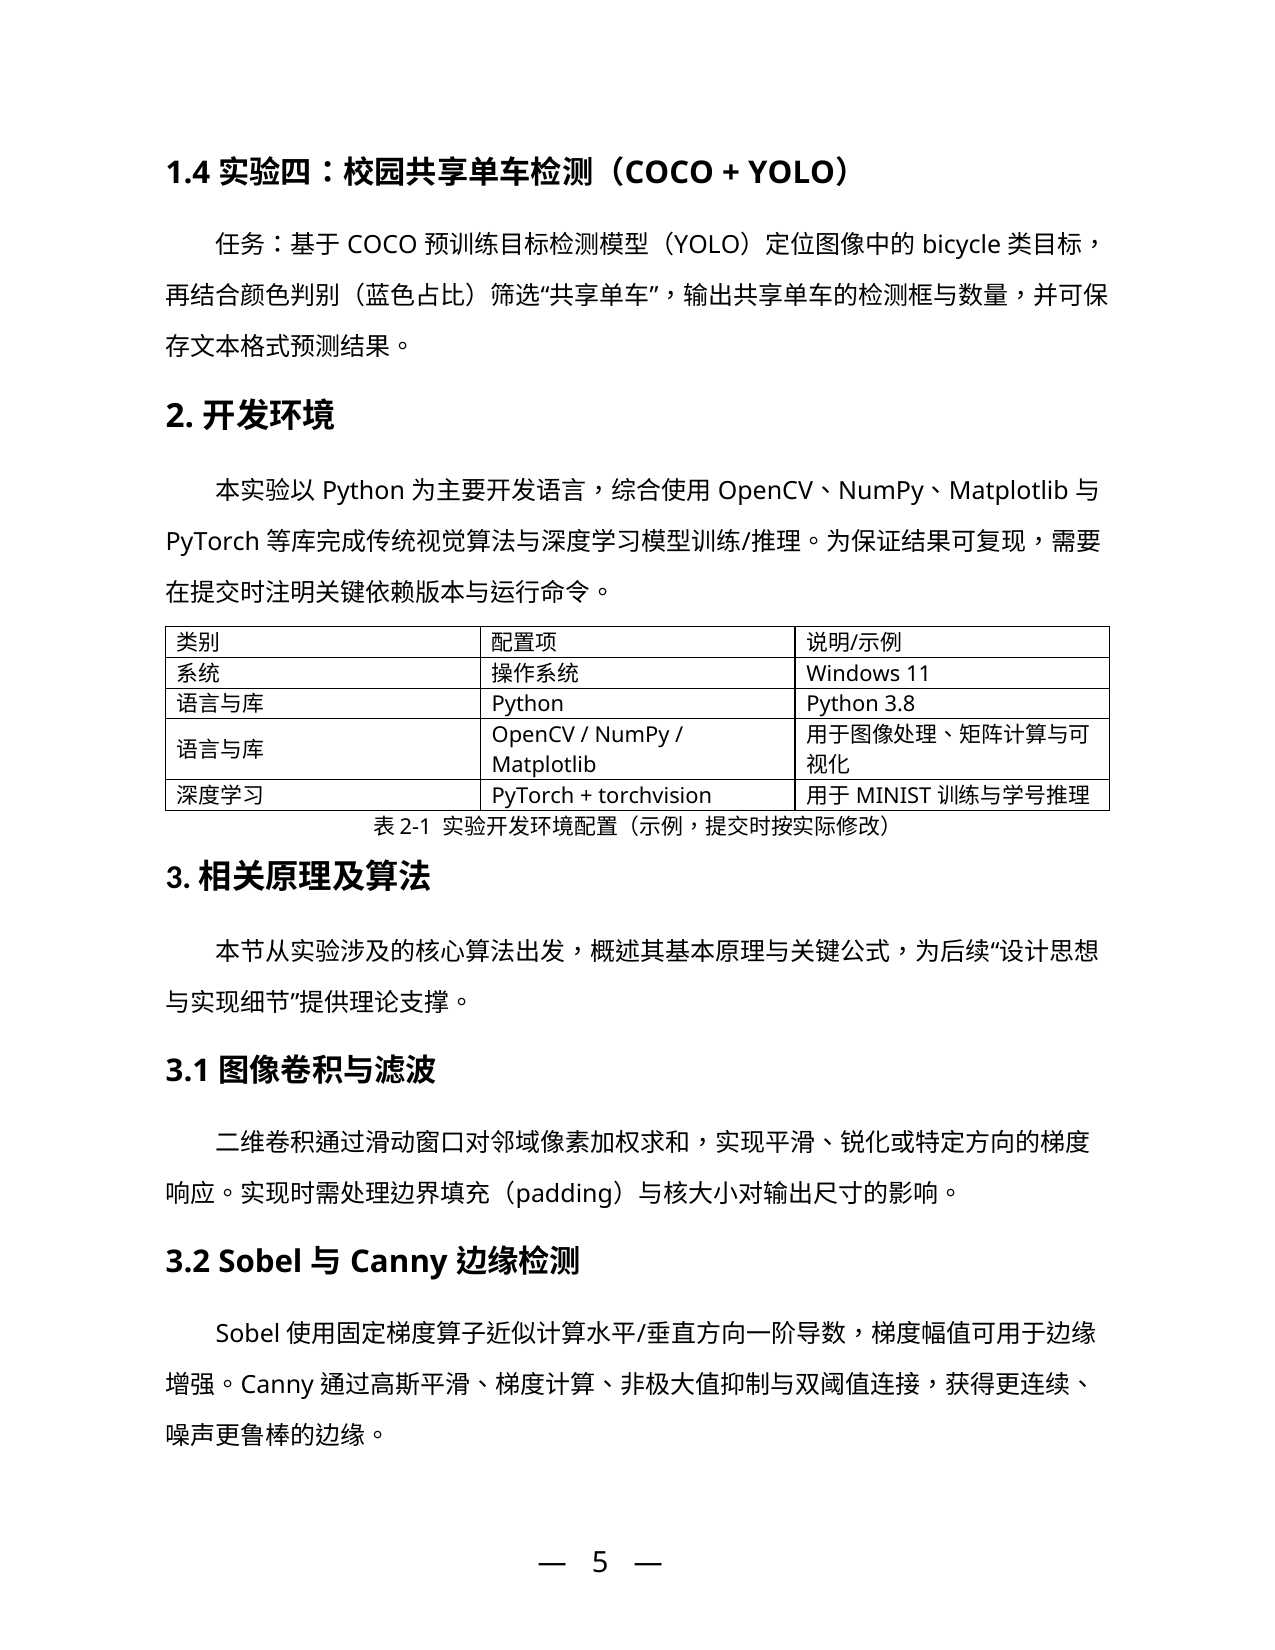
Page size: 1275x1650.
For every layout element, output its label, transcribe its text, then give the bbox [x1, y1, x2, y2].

subtitle 3. 相关原理及算法 [165, 853, 1110, 898]
subtitle 3.2 Sobel 与 Canny 边缘检测 [165, 1239, 1110, 1282]
text 二维卷积通过滑动窗口对邻域像素加权求和，实现平滑、锐化或特定方向的梯度响应。实现时需处理边界填充（padding）与核大小对输出尺寸的影响。 [165, 1124, 1110, 1210]
text 本节从实验涉及的核心算法出发，概述其基本原理与关键公式，为后续“设计思想与实现细节”提供理论支撑。 [165, 934, 1110, 1019]
table_cell Windows 11 [796, 658, 1109, 687]
text 任务：基于 COCO 预训练目标检测模型（YOLO）定位图像中的 bicycle 类目标，再结合颜色判别（蓝色占比）筛选“共享单车”，输出共享单车的检测框与数量，并可保存文本格式预测结果。 [165, 226, 1110, 362]
table_header 说明/示例 [796, 627, 1109, 657]
table_cell 用于 MINIST 训练与学号推理 [796, 780, 1109, 810]
table_cell Python [481, 689, 794, 718]
table_cell 语言与库 [166, 719, 480, 779]
subtitle 3.1 图像卷积与滤波 [165, 1048, 1110, 1091]
table_cell 操作系统 [481, 658, 794, 687]
text 表2-1 实验开发环境配置（示例，提交时按实际修改） [165, 811, 1110, 841]
table_cell Python 3.8 [796, 689, 1109, 718]
table_cell 语言与库 [166, 689, 480, 718]
table_header 配置项 [481, 627, 794, 657]
subtitle 1.4 实验四：校园共享单车检测（COCO + YOLO） [165, 150, 1110, 193]
table_header 类别 [166, 627, 480, 657]
subtitle 2. 开发环境 [165, 392, 1110, 437]
table_cell PyTorch + torchvision [481, 780, 794, 810]
table_cell 系统 [166, 658, 480, 687]
table_cell 深度学习 [166, 780, 480, 810]
table_cell OpenCV / NumPy / Matplotlib [481, 719, 794, 779]
text Sobel 使用固定梯度算子近似计算水平/垂直方向一阶导数，梯度幅值可用于边缘增强。Canny 通过高斯平滑、梯度计算、非极大值抑制与双阈值连接，获得更连续、噪声更鲁棒的边缘。 [165, 1316, 1110, 1452]
text 本实验以 Python 为主要开发语言，综合使用 OpenCV、NumPy、Matplotlib 与 PyTorch 等库完成传统视觉算法与深度学习模型训练/推理。为保证结果可复现，需要在提交时注明关键依赖版本与运行命令。 [165, 473, 1110, 609]
table_cell 用于图像处理、矩阵计算与可视化 [796, 719, 1109, 779]
